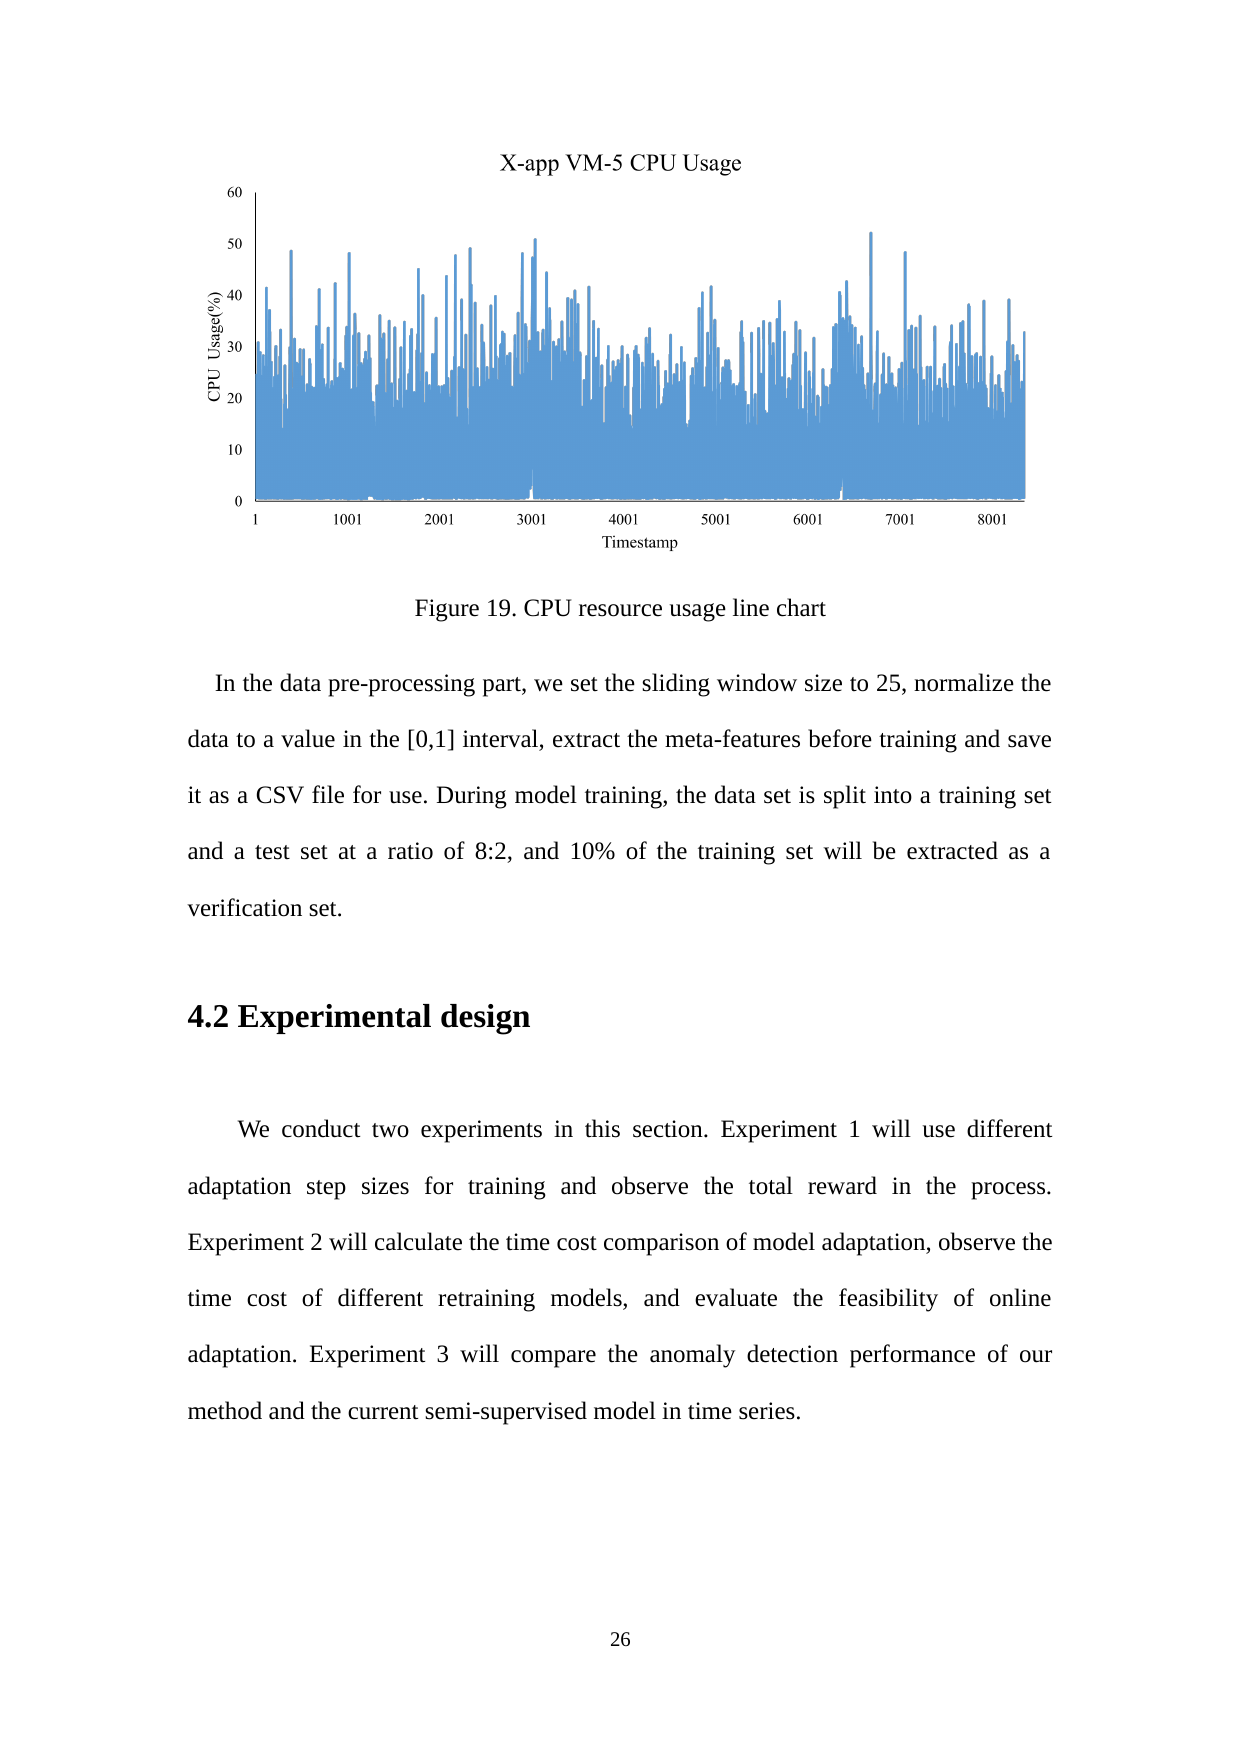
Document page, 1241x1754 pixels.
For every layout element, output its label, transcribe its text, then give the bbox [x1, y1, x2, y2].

text In the data pre-processing part, we set the sliding window size to 25, normalize the data to a value in the [0,1] interval, extract the meta-features before training and save it as a CSV file for use. During model training, the data set is split into a training set and a test set at a ratio of 8:2, and 10% of the training set will be extracted as a verification set. [187, 663, 1053, 926]
text We conduct two experiments in this section. Experiment 1 will use different adaptation step sizes for training and observe the total reward in the process. Experiment 2 will calculate the time cost comparison of model adaptation, observe the time cost of different retraining models, and evaluate the feasibility of online adaptation. Experiment 3 will compare the anomaly detection performance of our method and the current semi-supervised model in time series. [187, 1110, 1053, 1429]
subtitle 4.2 Experimental design [187, 978, 1053, 1053]
picture [187, 138, 1053, 567]
